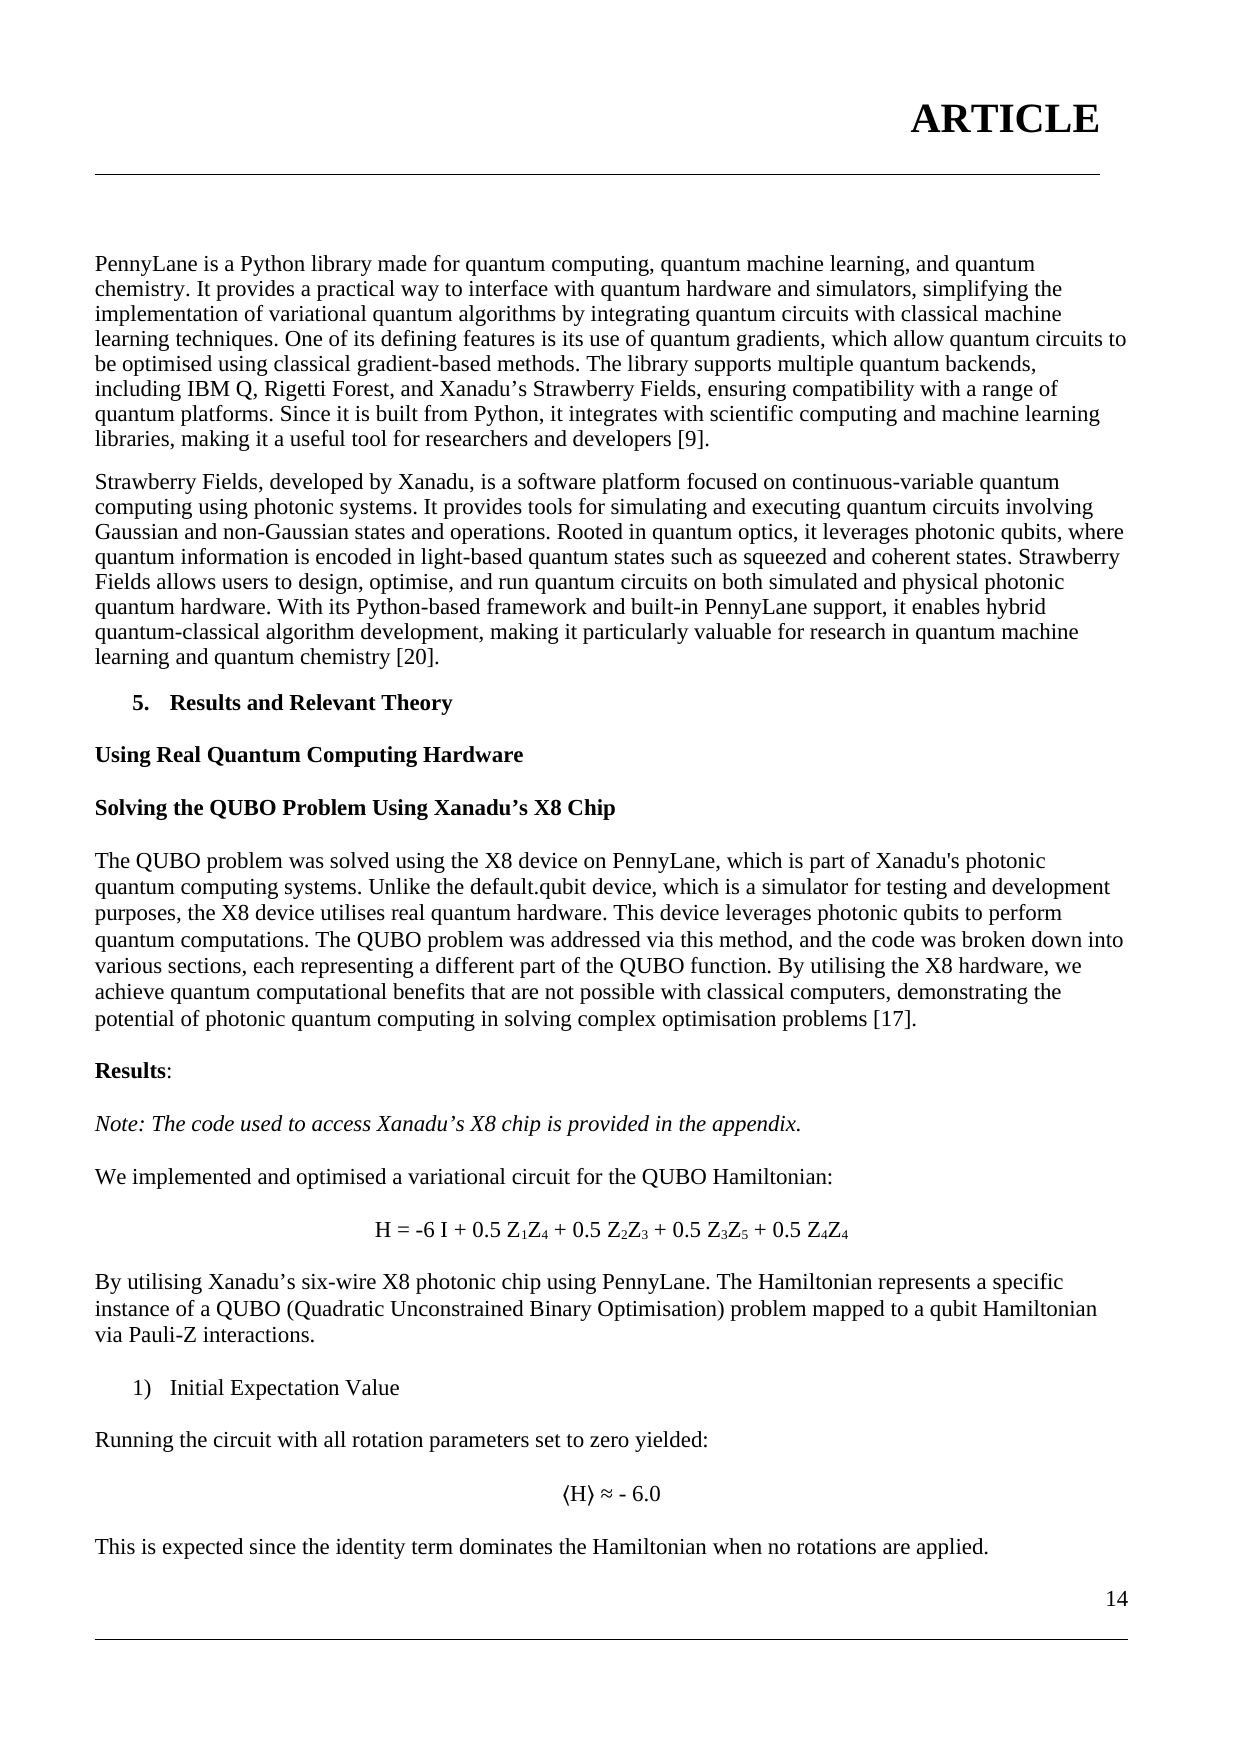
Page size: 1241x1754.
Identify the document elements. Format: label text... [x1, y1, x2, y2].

list Initial Expectation Value [132, 1374, 1128, 1400]
text By utilising Xanadu’s six-wire X8 photonic chip using PennyLane. The Hamiltonian represents a specific instance of a QUBO (Quadratic Unconstrained Binary Optimisation) problem mapped to a qubit Hamiltonian via Pauli-Z interactions. [94, 1268, 1128, 1347]
text Solving the QUBO Problem Using Xanadu’s X8 Chip [94, 794, 1128, 820]
text ⟨H⟩ ≈ - 6.0 [94, 1480, 1128, 1507]
text Strawberry Fields, developed by Xanadu, is a software platform focused on continuous-variable quantum computing using photonic systems. It provides tools for simulating and executing quantum circuits involving Gaussian and non-Gaussian states and operations. Rooted in quantum optics, it leverages photonic qubits, where quantum information is encoded in light-based quantum states such as squeezed and coherent states. Strawberry Fields allows users to design, optimise, and run quantum circuits on both simulated and physical photonic quantum hardware. With its Python-based framework and built-in PennyLane support, it enables hybrid quantum-classical algorithm development, making it particularly valuable for research in quantum machine learning and quantum chemistry [20]. [94, 470, 1128, 670]
text H = -6 I + 0.5 Z1Z4 + 0.5 Z2Z3 + 0.5 Z3Z5 + 0.5 Z4Z4 [94, 1216, 1128, 1242]
text Results: [94, 1057, 1128, 1084]
text Note: The code used to access Xanadu’s X8 chip is provided in the appendix. [94, 1110, 1128, 1137]
text Using Real Quantum Computing Hardware [94, 741, 1128, 768]
list Results and Relevant Theory [132, 688, 1128, 715]
text The QUBO problem was solved using the X8 device on PennyLane, which is part of Xanadu's photonic quantum computing systems. Unlike the default.qubit device, which is a simulator for testing and development purposes, the X8 device utilises real quantum hardware. This device leverages photonic qubits to perform quantum computations. The QUBO problem was addressed via this method, and the code was broken down into various sections, each representing a different part of the QUBO function. By utilising the X8 hardware, we achieve quantum computational benefits that are not possible with classical computers, demonstrating the potential of photonic quantum computing in solving complex optimisation problems [17]. [94, 847, 1128, 1031]
text Running the circuit with all rotation parameters set to zero yielded: [94, 1426, 1128, 1453]
text We implemented and optimised a variational circuit for the QUBO Hamiltonian: [94, 1163, 1128, 1189]
text PennyLane is a Python library made for quantum computing, quantum machine learning, and quantum chemistry. It provides a practical way to interface with quantum hardware and simulators, simplifying the implementation of variational quantum algorithms by integrating quantum circuits with classical machine learning techniques. One of its defining features is its use of quantum gradients, which allow quantum circuits to be optimised using classical gradient-based methods. The library supports multiple quantum backends, including IBM Q, Rigetti Forest, and Xanadu’s Strawberry Fields, ensuring compatibility with a range of quantum platforms. Since it is built from Python, it integrates with scientific computing and machine learning libraries, making it a useful tool for researchers and developers [9]. [94, 251, 1128, 451]
text This is expected since the identity term dominates the Hamiltonian when no rotations are applied. [94, 1533, 1128, 1559]
